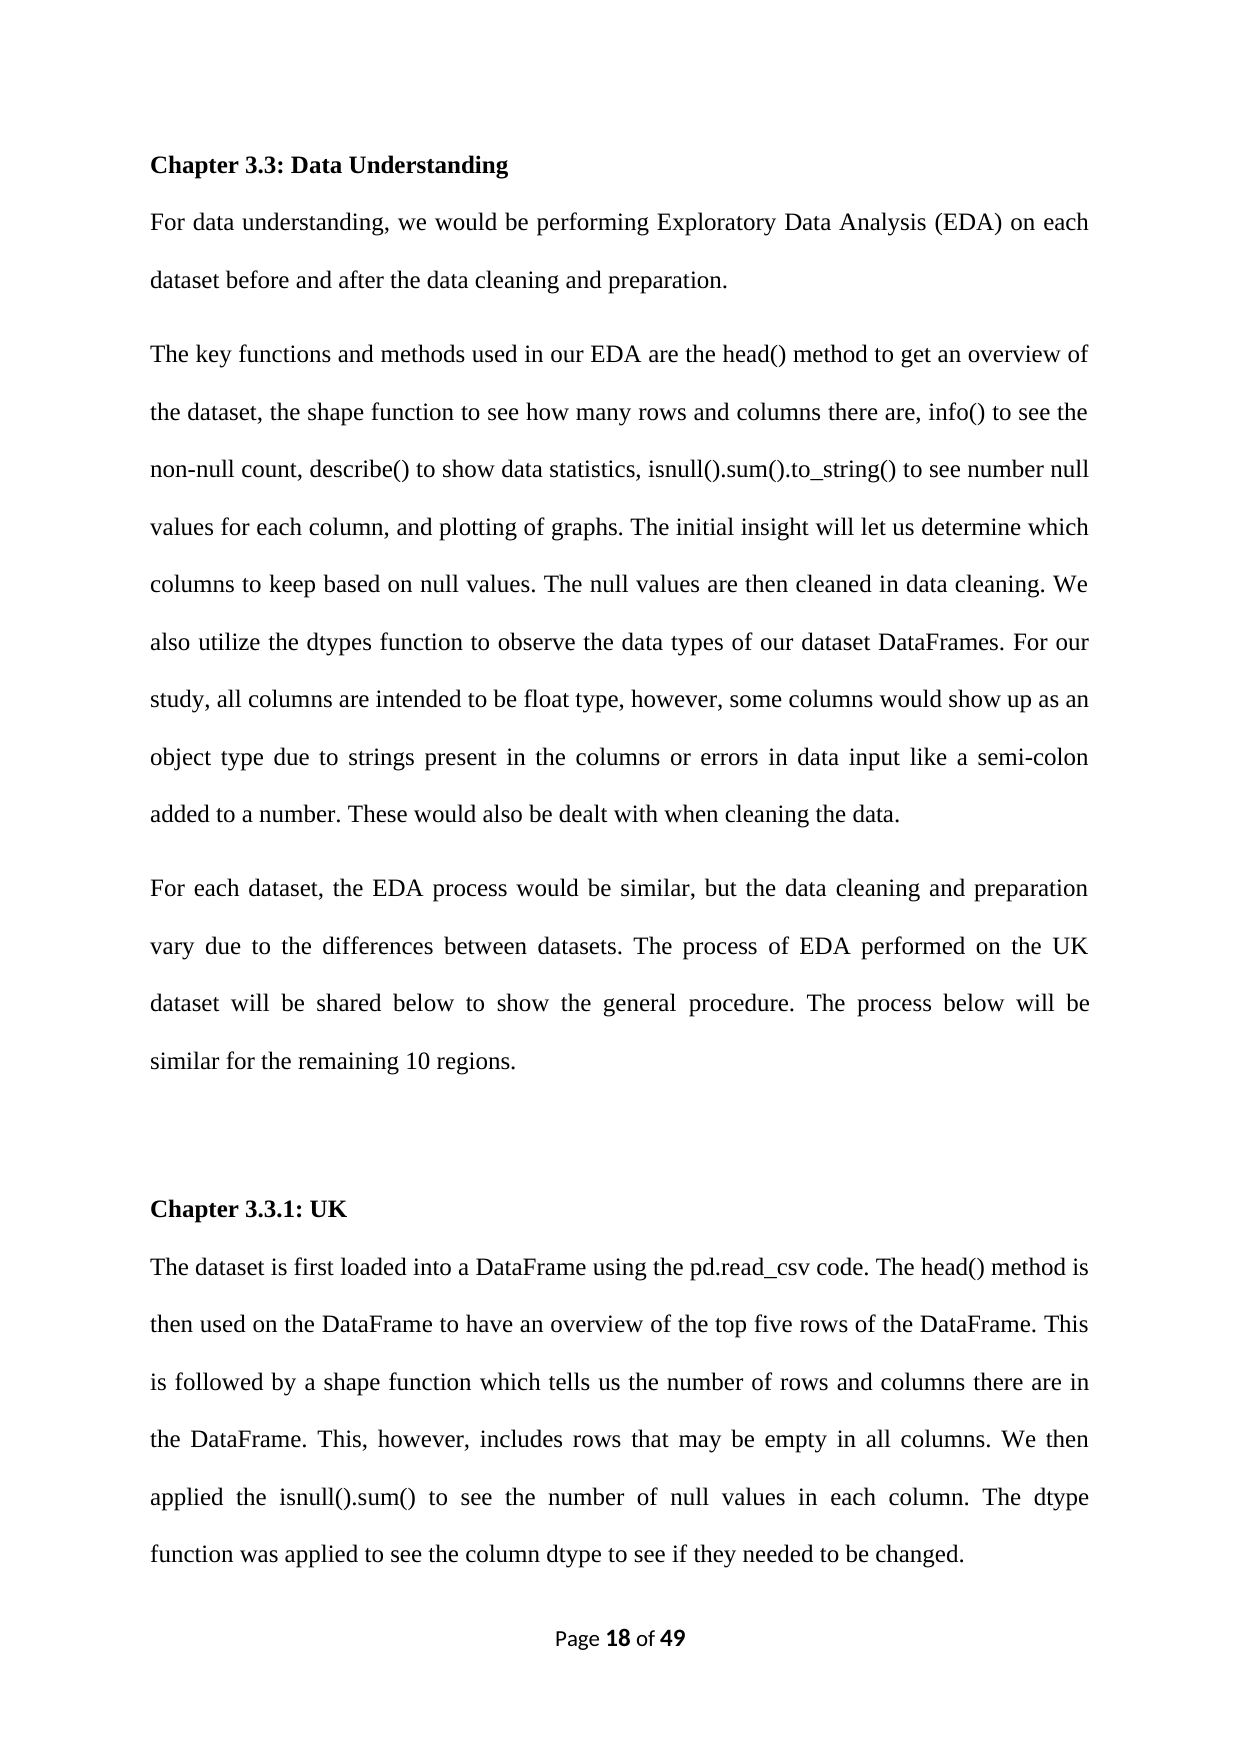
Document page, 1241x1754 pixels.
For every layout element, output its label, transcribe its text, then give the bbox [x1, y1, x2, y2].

text The key functions and methods used in our EDA are the head() method to get an overview of the dataset, the shape function to see how many rows and columns there are, info() to see the non-null count, describe() to show data statistics, isnull().sum().to_string() to see number null values for each column, and plotting of graphs. The initial insight will let us determine which columns to keep based on null values. The null values are then cleaned in data cleaning. We also utilize the dtypes function to observe the data types of our dataset DataFrames. For our study, all columns are intended to be float type, however, some columns would show up as an object type due to strings present in the columns or errors in data input like a semi-colon added to a number. These would also be dealt with when cleaning the data. [150, 339, 1090, 828]
text For each dataset, the EDA process would be similar, but the data cleaning and preparation vary due to the differences between datasets. The process of EDA performed on the UK dataset will be shared below to show the general procedure. The process below will be similar for the remaining 10 regions. [150, 873, 1090, 1074]
subtitle Chapter 3.3: Data Understanding [150, 150, 1090, 179]
text The dataset is first loaded into a DataFrame using the pd.read_csv code. The head() method is then used on the DataFrame to have an overview of the top five rows of the DataFrame. This is followed by a shape function which tells us the number of rows and columns there are in the DataFrame. This, however, includes rows that may be empty in all columns. We then applied the isnull().sum() to see the number of null values in each column. The dtype function was applied to see the column dtype to see if they needed to be changed. [150, 1252, 1090, 1568]
text For data understanding, we would be performing Exploratory Data Analysis (EDA) on each dataset before and after the data cleaning and preparation. [150, 207, 1090, 294]
subtitle Chapter 3.3.1: UK [150, 1194, 1090, 1223]
